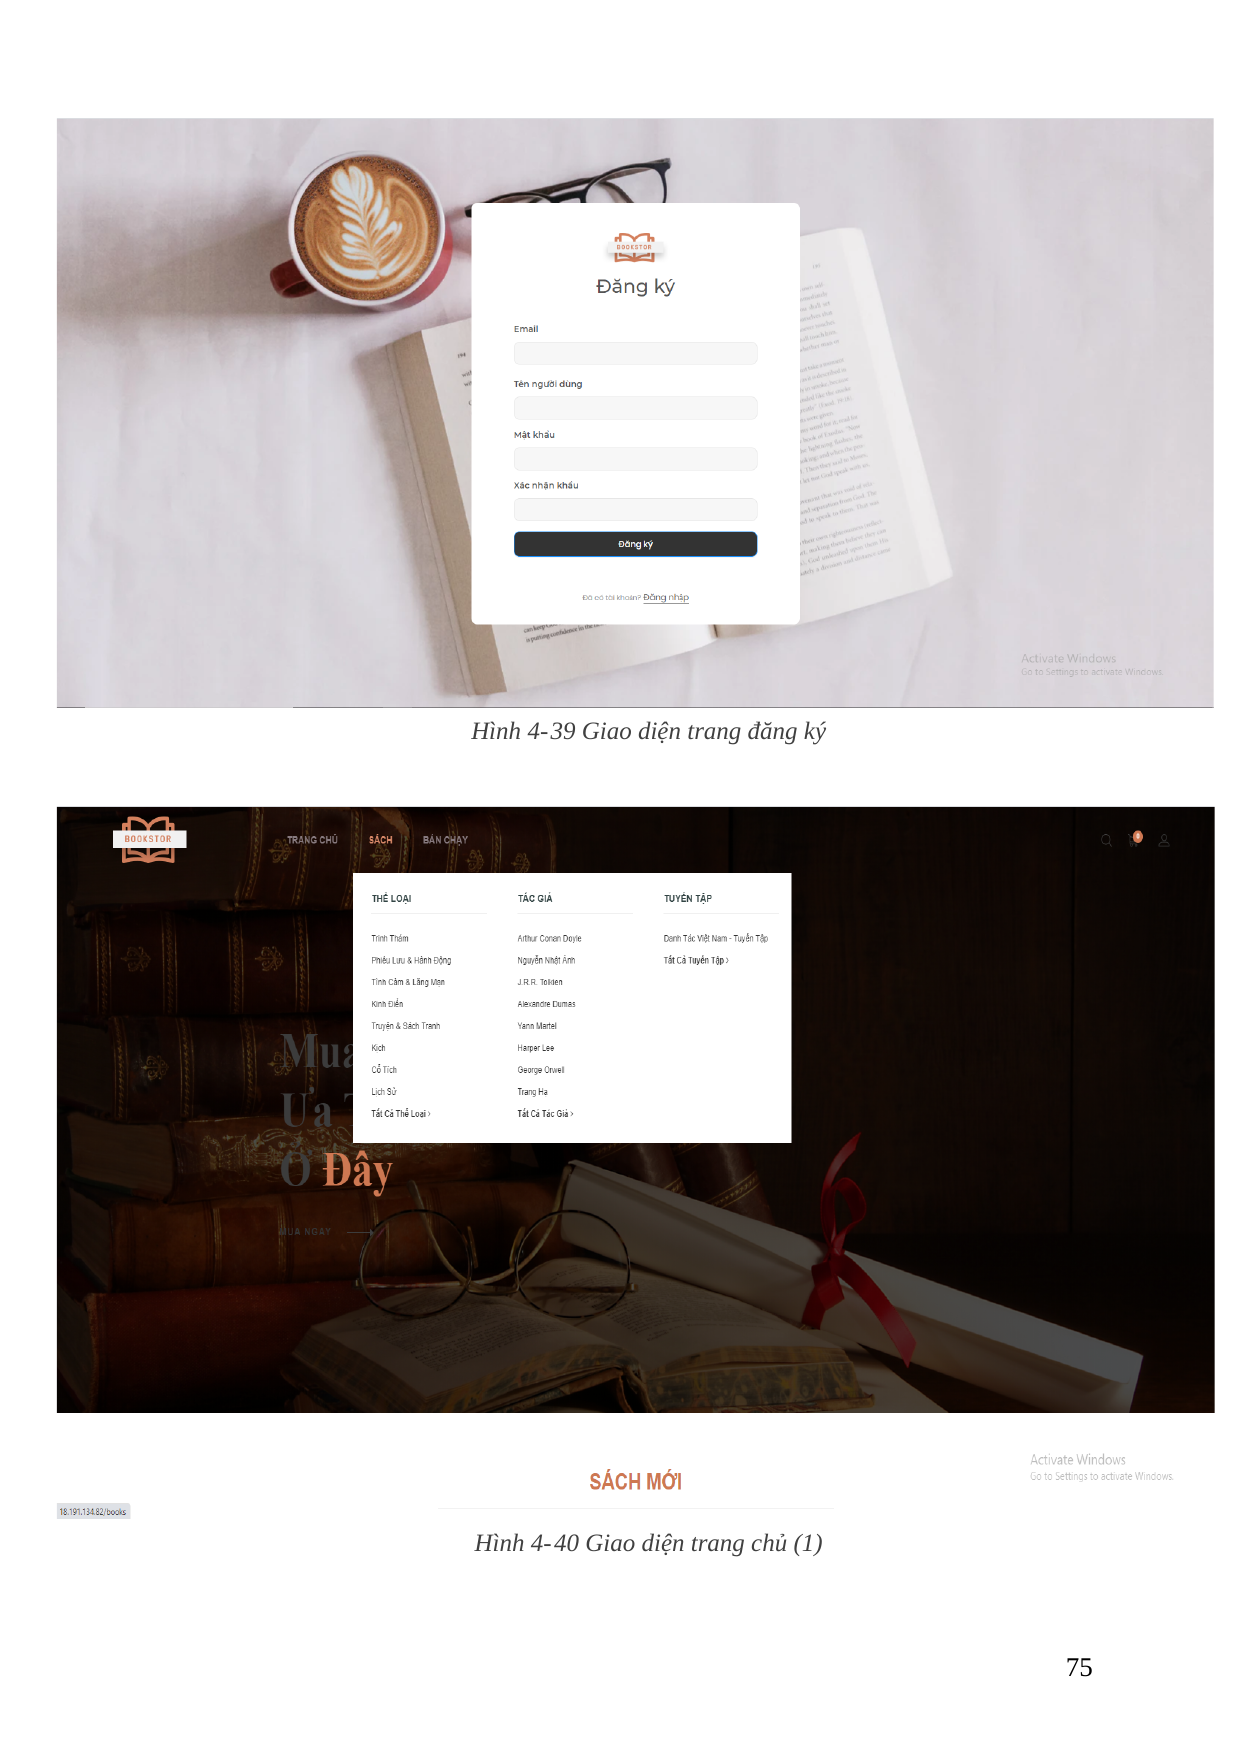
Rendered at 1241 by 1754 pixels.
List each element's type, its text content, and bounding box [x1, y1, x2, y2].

picture [56, 806, 1215, 1519]
picture [56, 118, 1214, 708]
